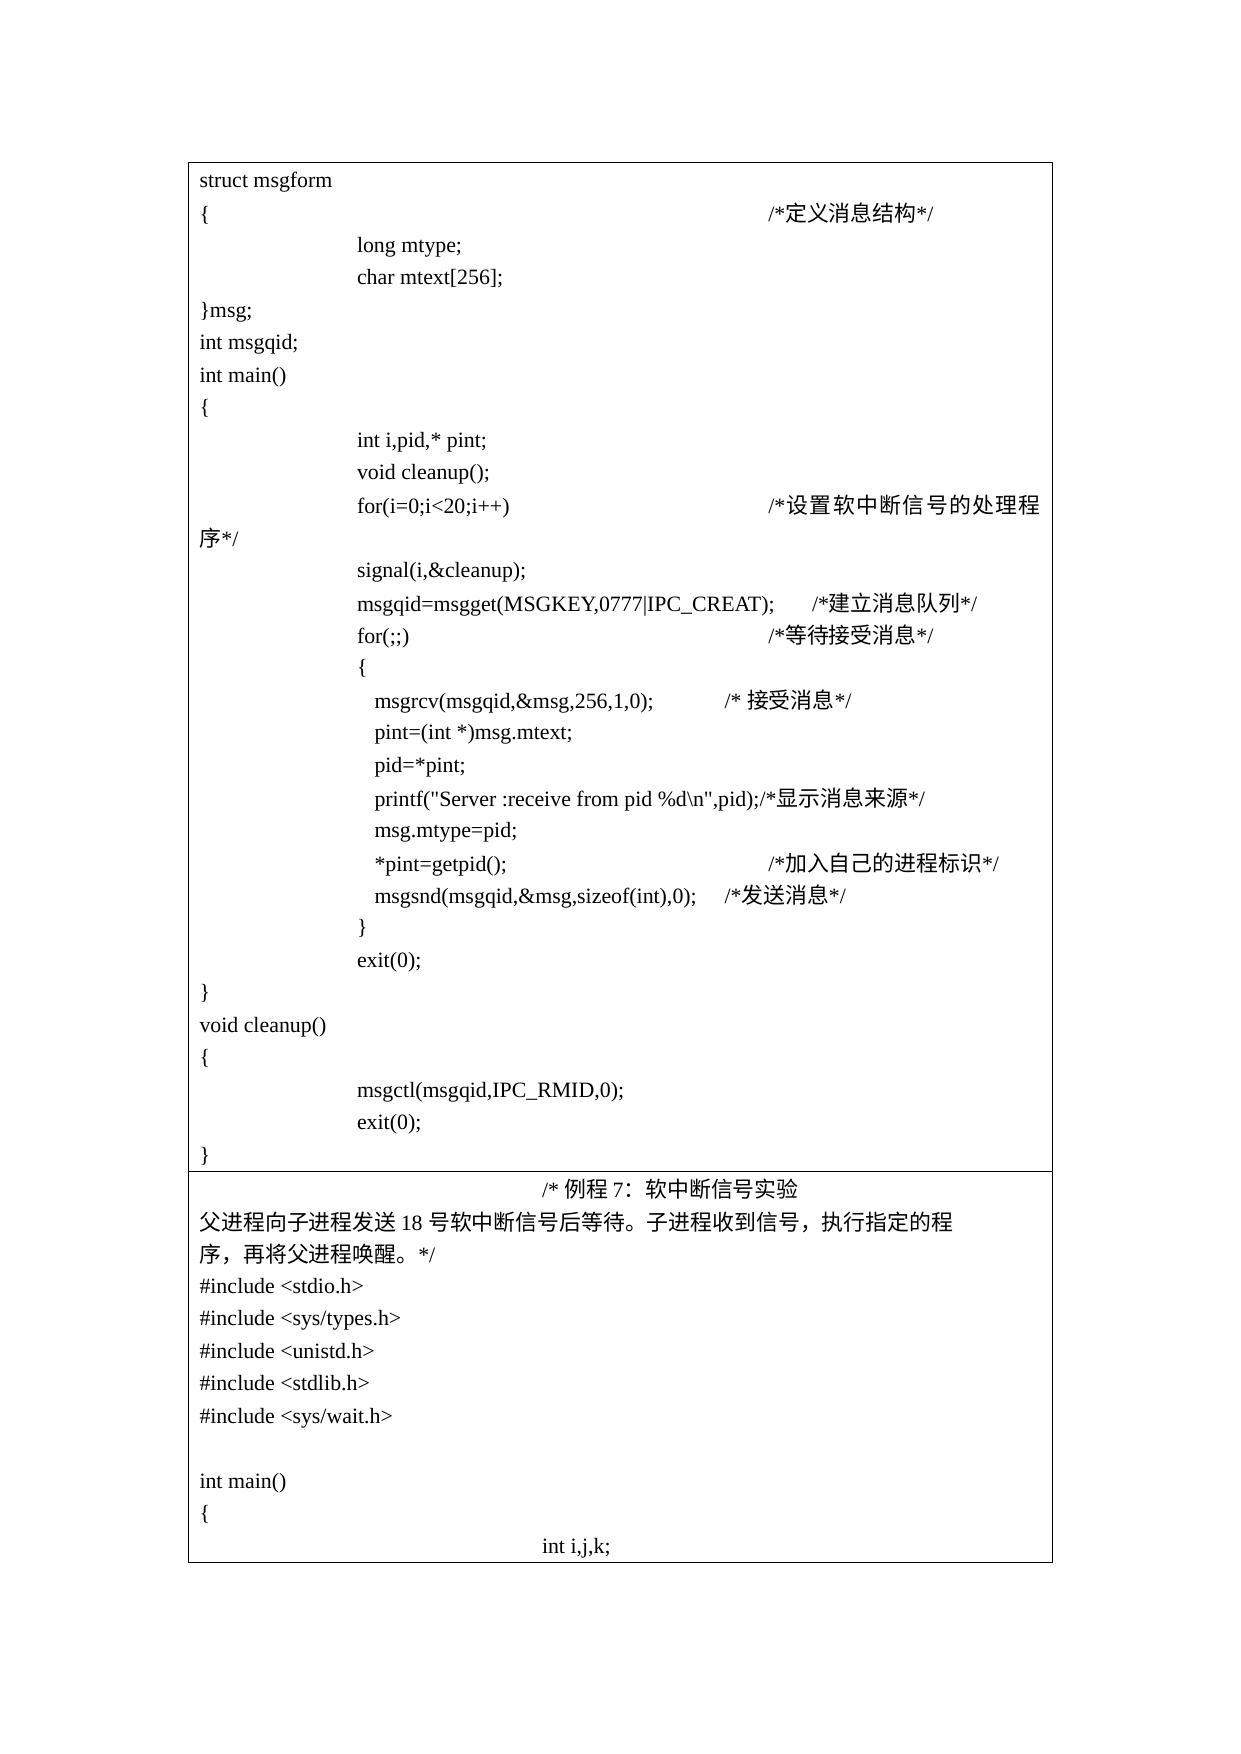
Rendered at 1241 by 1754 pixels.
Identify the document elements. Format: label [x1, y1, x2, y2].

table_cell [189, 163, 1052, 1171]
table_cell [189, 1172, 1052, 1562]
